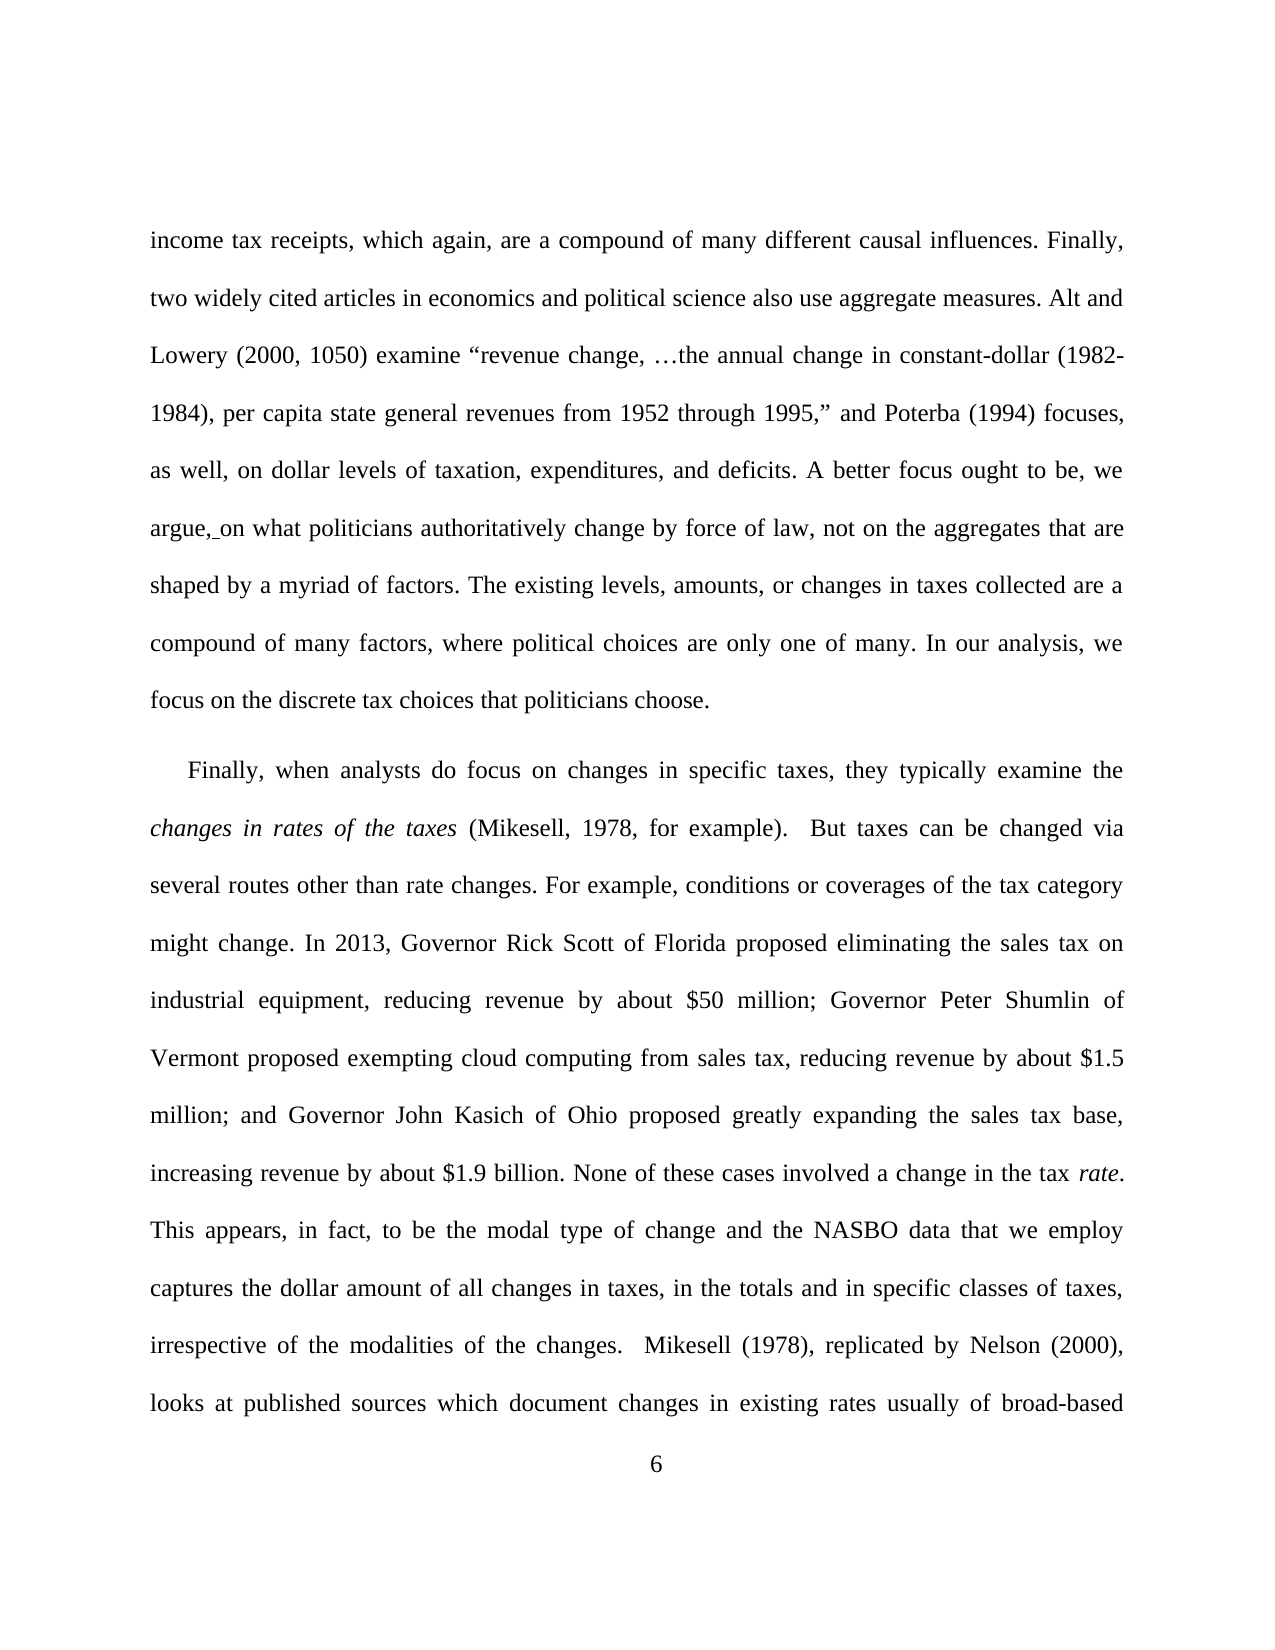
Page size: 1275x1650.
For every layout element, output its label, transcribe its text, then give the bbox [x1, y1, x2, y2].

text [150, 756, 1125, 1417]
text Secondly, even when analysts focus on dollar measures of tax policy in the states, they typically examine summary dollar measures. Dennis, Moore and Somerville (2007) examine the impact of party control on the dollar distribution of the aggregate tax burden by income class. Dilger (1998) examines total dollar aggregates as overall state taxes. Frederiksson, Wang and Warren (2013) examine changes in tax levels, which are a mix of changes in the economy, personal incomes, changes in consumption of items/services taxed, and possibly changes in statutory enactments in the taxes that a state adopts. The latter, of course, is the proper object of political analysis attention, precisely that which we focus on here. Leigh (2008) examines income tax receipts, which again, are a compound of many different causal influences. Finally, two widely cited articles in economics and political science also use aggregate measures. Alt and Lowery (2000, 1050) examine “revenue change, …the annual change in constant-dollar (1982-1984), per capita state general revenues from 1952 through 1995,” and Poterba (1994) focuses, as well, on dollar levels of taxation, expenditures, and deficits. A better focus ought to be, we argue, on what politicians authoritatively change by force of law, not on the aggregates that are shaped by a myriad of factors. The existing levels, amounts, or changes in taxes collected are a compound of many factors, where political choices are only one of many. In our analysis, we focus on the discrete tax choices that politicians choose. [150, 226, 1125, 714]
